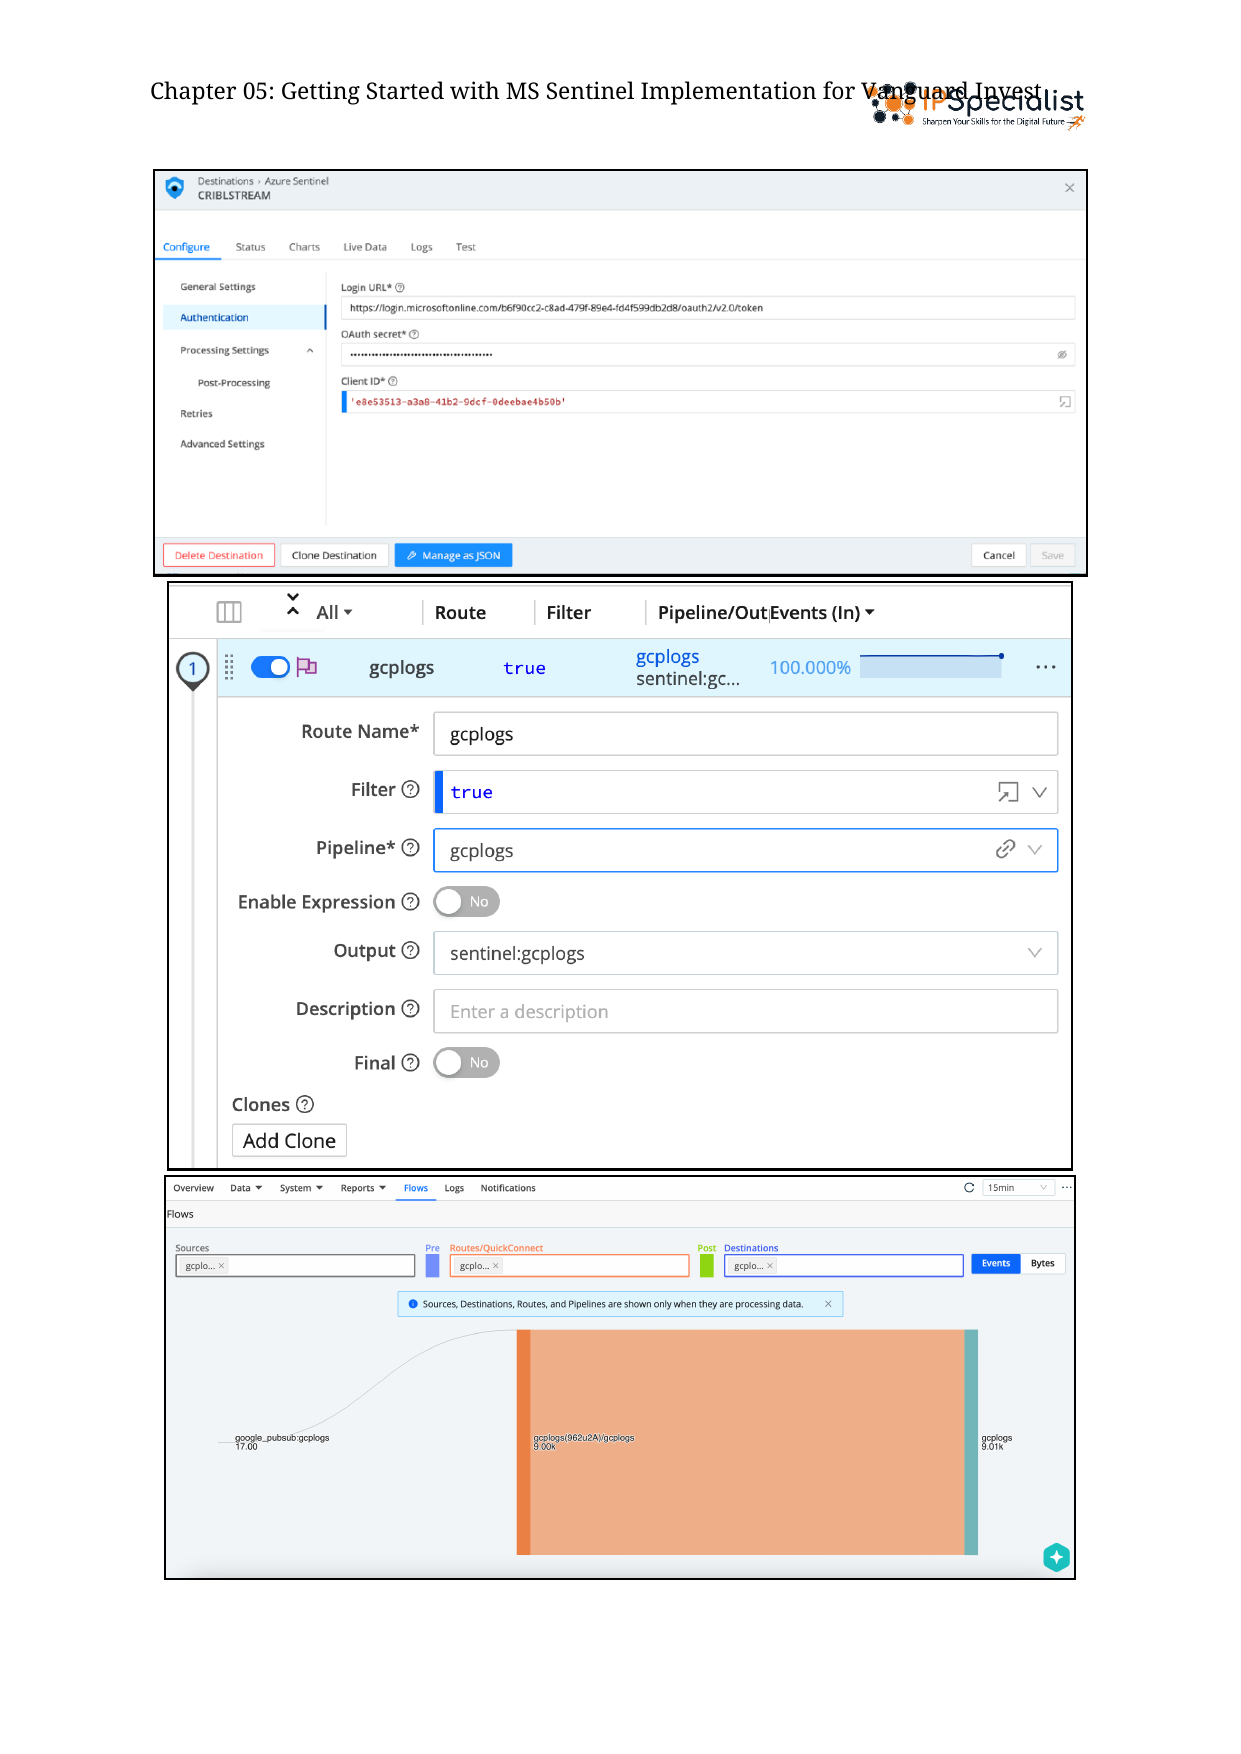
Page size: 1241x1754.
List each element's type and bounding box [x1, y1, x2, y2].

picture [862, 70, 1089, 137]
picture [155, 171, 1086, 574]
picture [166, 1177, 1074, 1578]
picture [169, 583, 1071, 1168]
